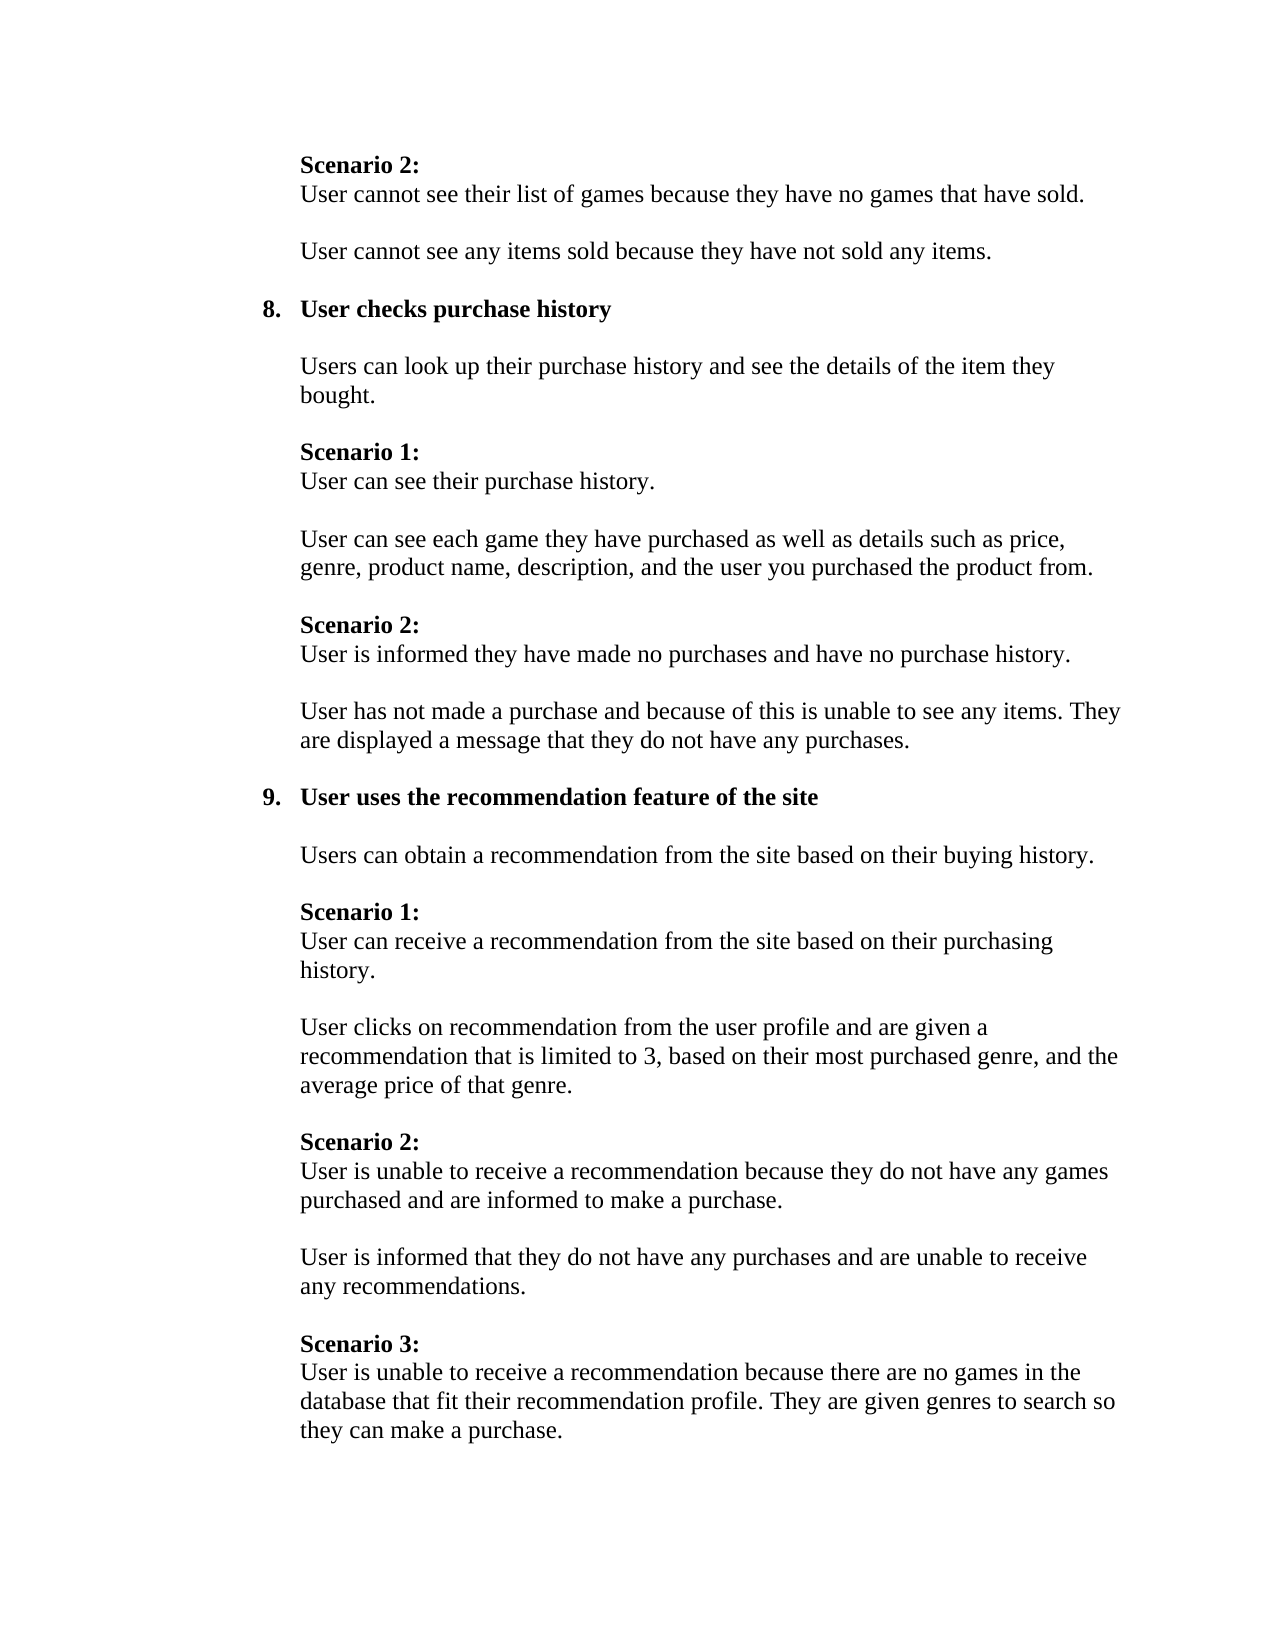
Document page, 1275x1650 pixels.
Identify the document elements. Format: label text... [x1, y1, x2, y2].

text Scenario 1: [300, 897, 1125, 926]
text User clicks on recommendation from the user profile and are given a recommendation that is limited to 3, based on their most purchased genre, and the average price of that genre. [300, 1012, 1125, 1099]
text User cannot see any items sold because they have not sold any items. [300, 236, 1125, 265]
text Users can look up their purchase history and see the details of the item they bought. [300, 351, 1125, 409]
text User is informed that they do not have any purchases and are unable to receive any recommendations. [300, 1242, 1125, 1300]
text Scenario 1: [300, 437, 1125, 466]
list User uses the recommendation feature of the site [262, 782, 1125, 811]
text User is informed they have made no purchases and have no purchase history. [300, 639, 1125, 667]
text User has not made a purchase and because of this is unable to see any items. They are displayed a message that they do not have any purchases. [300, 696, 1125, 754]
list User checks purchase history [262, 294, 1125, 322]
text User is unable to receive a recommendation because there are no games in the database that fit their recommendation profile. They are given genres to search so they can make a purchase. [300, 1357, 1125, 1444]
text Users can obtain a recommendation from the site based on their buying history. [300, 840, 1125, 869]
text Scenario 2: [300, 1127, 1125, 1156]
text Scenario 2: [300, 610, 1125, 639]
text Scenario 2: [300, 150, 1125, 179]
text User cannot see their list of games because they have no games that have sold. [300, 179, 1125, 207]
text User can receive a recommendation from the site based on their purchasing history. [300, 926, 1125, 984]
text User can see their purchase history. [300, 466, 1125, 495]
text User can see each game they have purchased as well as details such as price, genre, product name, description, and the user you purchased the product from. [300, 524, 1125, 581]
text Scenario 3: [300, 1329, 1125, 1357]
text User is unable to receive a recommendation because they do not have any games purchased and are informed to make a purchase. [300, 1156, 1125, 1214]
